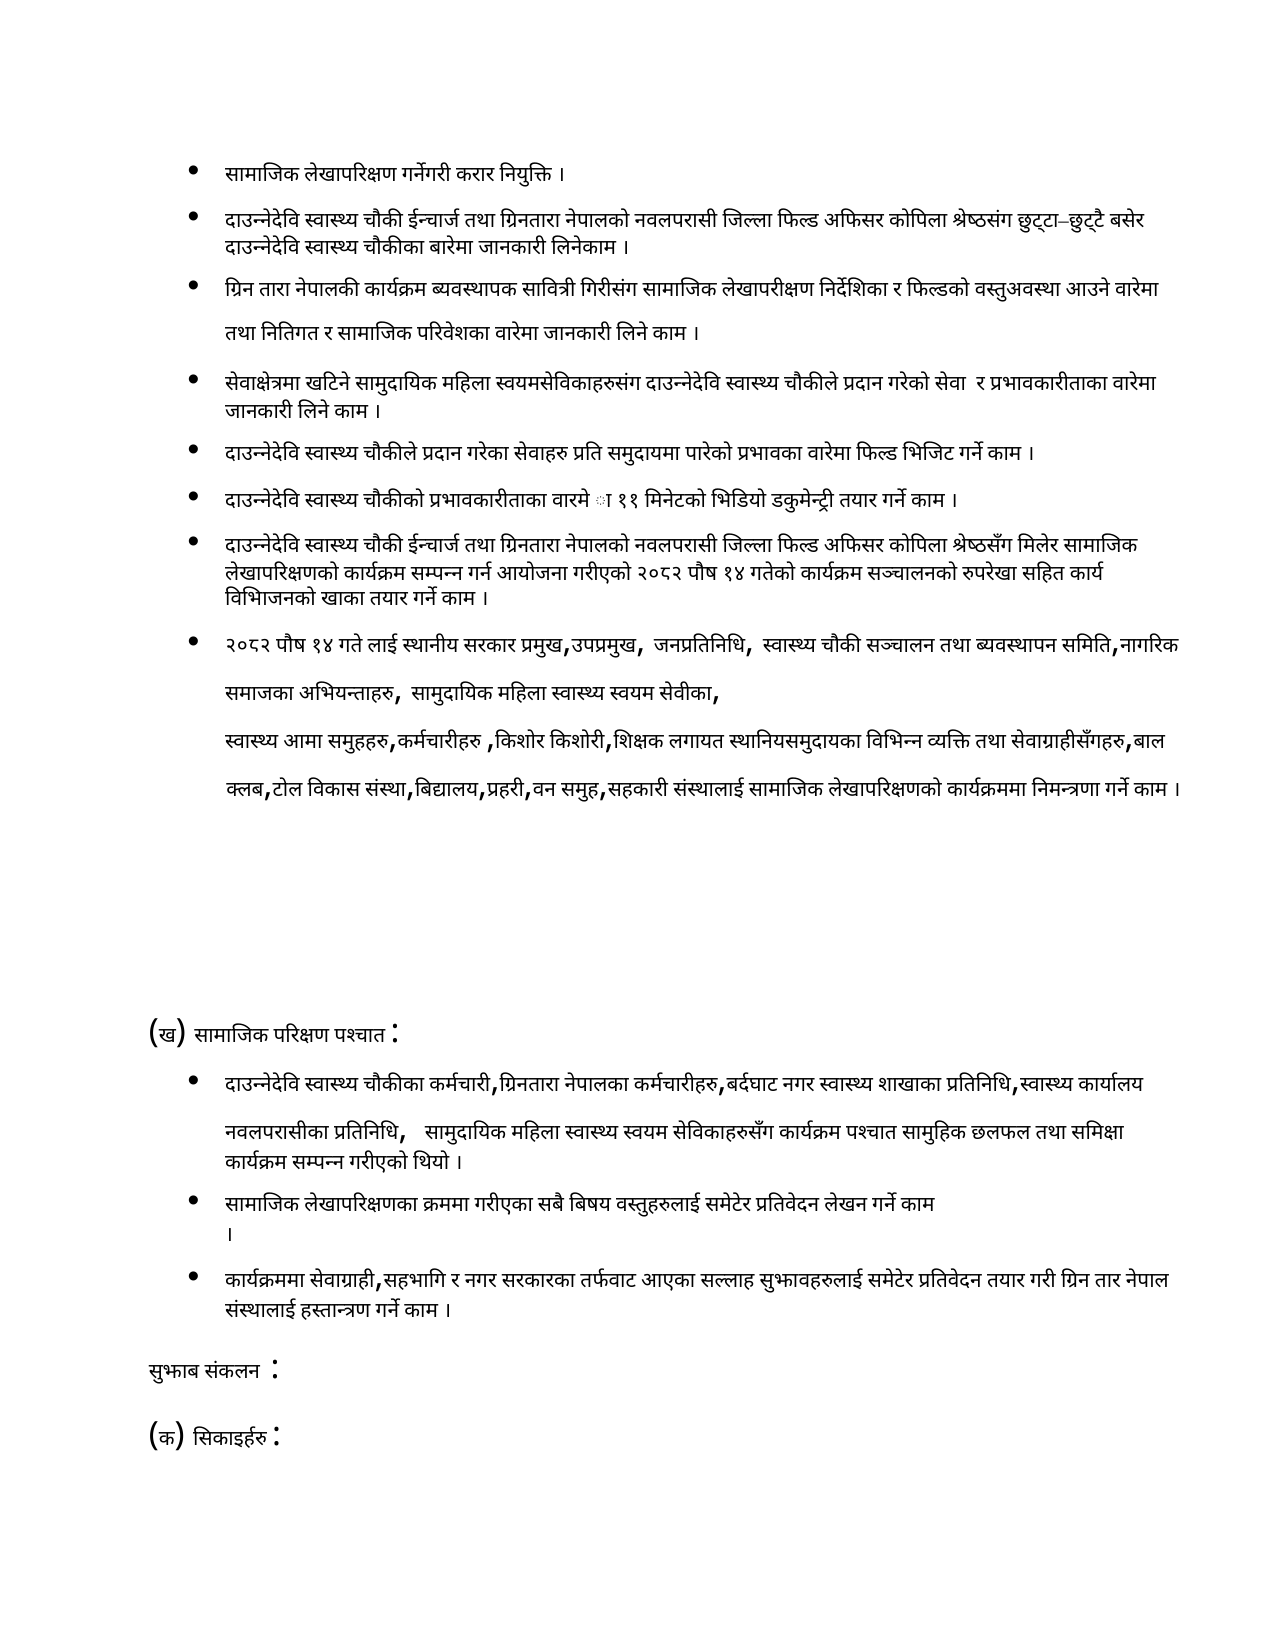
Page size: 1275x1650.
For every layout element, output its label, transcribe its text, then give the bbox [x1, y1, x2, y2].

list २०८२ पौष १४ गते लाई स्थानीय सरकार प्रमुख,उपप्रमुख, जनप्रतिनिधि, स्वास्थ्य चौकी सञ्चालन तथा ब्यवस्थापन समिति,नागरिक समाजका अभियन्ताहरु, सामुदायिक महिला स्वास्थ्य स्वयम सेवीका, [187, 617, 1181, 710]
text (क) सिकाइर्हरु : [148, 1410, 1181, 1456]
text । [225, 1222, 1181, 1246]
list दाउन्नेदेवि स्वास्थ्य चौकीको प्रभावकारीताका वारमे ा ११ मिनेटको भिडियो डकुमेन्ट्री तयार गर्ने काम । [187, 476, 1181, 515]
list दाउन्नेदेवि स्वास्थ्य चौकी ईन्चार्ज तथा ग्रिनतारा नेपालको नवलपरासी जिल्ला फिल्ड अफिसर कोपिला श्रेष्ठसँग मिलेर सामाजिक लेखापरिक्षणको कार्यक्रम सम्पन्न गर्न आयोजना गरीएको २०८२ पौष १४ गतेको कार्यक्रम सञ्चालनको रुपरेखा सहित कार्य विभिाजनको खाका तयार गर्ने काम । [187, 522, 1181, 610]
list सेवाक्षेत्रमा खटिने सामुदायिक महिला स्वयमसेविकाहरुसंग दाउन्नेदेवि स्वास्थ्य चौकीले प्रदान गरेको सेवा र प्रभावकारीताका वारेमा जानकारी लिने काम । [187, 359, 1181, 423]
list ग्रिन तारा नेपालकी कार्यक्रम ब्यवस्थापक सावित्री गिरीसंग सामाजिक लेखापरीक्षण निर्देशिका र फिल्डको वस्तुअवस्था आउने वारेमा तथा नितिगत र सामाजिक परिवेशका वारेमा जानकारी लिने काम । [187, 265, 1181, 350]
list दाउन्नेदेवि स्वास्थ्य चौकी ईन्चार्ज तथा ग्रिनतारा नेपालको नवलपरासी जिल्ला फिल्ड अफिसर कोपिला श्रेष्ठसंग छुट्टा–छुट्टै बसेर दाउन्नेदेवि स्वास्थ्य चौकीका बारेमा जानकारी लिनेकाम । [187, 196, 1181, 259]
list सामाजिक लेखापरिक्षण गर्नेगरी करार नियुक्ति । [187, 150, 1181, 188]
text सुझाब संकलन : [148, 1343, 1181, 1388]
list सामाजिक लेखापरिक्षणका क्रममा गरीएका सबै बिषय वस्तुहरुलाई समेटेर प्रतिवेदन लेखन गर्ने काम [187, 1181, 1181, 1219]
list दाउन्नेदेवि स्वास्थ्य चौकीका कर्मचारी,ग्रिनतारा नेपालका कर्मचारीहरु,बर्दघाट नगर स्वास्थ्य शाखाका प्रतिनिधि,स्वास्थ्य कार्यालय नवलपरासीका प्रतिनिधि, सामुदायिक महिला स्वास्थ्य स्वयम सेविकाहरुसँग कार्यक्रम पश्चात सामुहिक छलफल तथा समिक्षा कार्यक्रम सम्पन्न गरीएको थियो । [187, 1056, 1181, 1174]
list कार्यक्रममा सेवाग्राही,सहभागि र नगर सरकारका तर्फवाट आएका सल्लाह सुझावहरुलाई समेटेर प्रतिवेदन तयार गरी ग्रिन तार नेपाल संस्थालाई हस्तान्त्रण गर्ने काम । [187, 1252, 1181, 1322]
text (ख) सामाजिक परिक्षण पश्चात : [148, 1007, 1181, 1053]
list दाउन्नेदेवि स्वास्थ्य चौकीले प्रदान गरेका सेवाहरु प्रति समुदायमा पारेको प्रभावका वारेमा फिल्ड भिजिट गर्ने काम । [187, 429, 1181, 467]
text स्वास्थ्य आमा समुहहरु,कर्मचारीहरु ,किशाेर किशोरी,शिक्षक लगायत स्थानियसमुदायका विभिन्न व्यक्ति तथा सेवाग्राहीसँगहरु,बाल क्लब,टोल विकास संस्था,बिद्यालय,प्रहरी,वन समुह,सहकारी संस्थालाई सामाजिक लेखापरिक्षणको कार्यक्रममा निमन्त्रणा गर्ने काम । [225, 713, 1181, 806]
